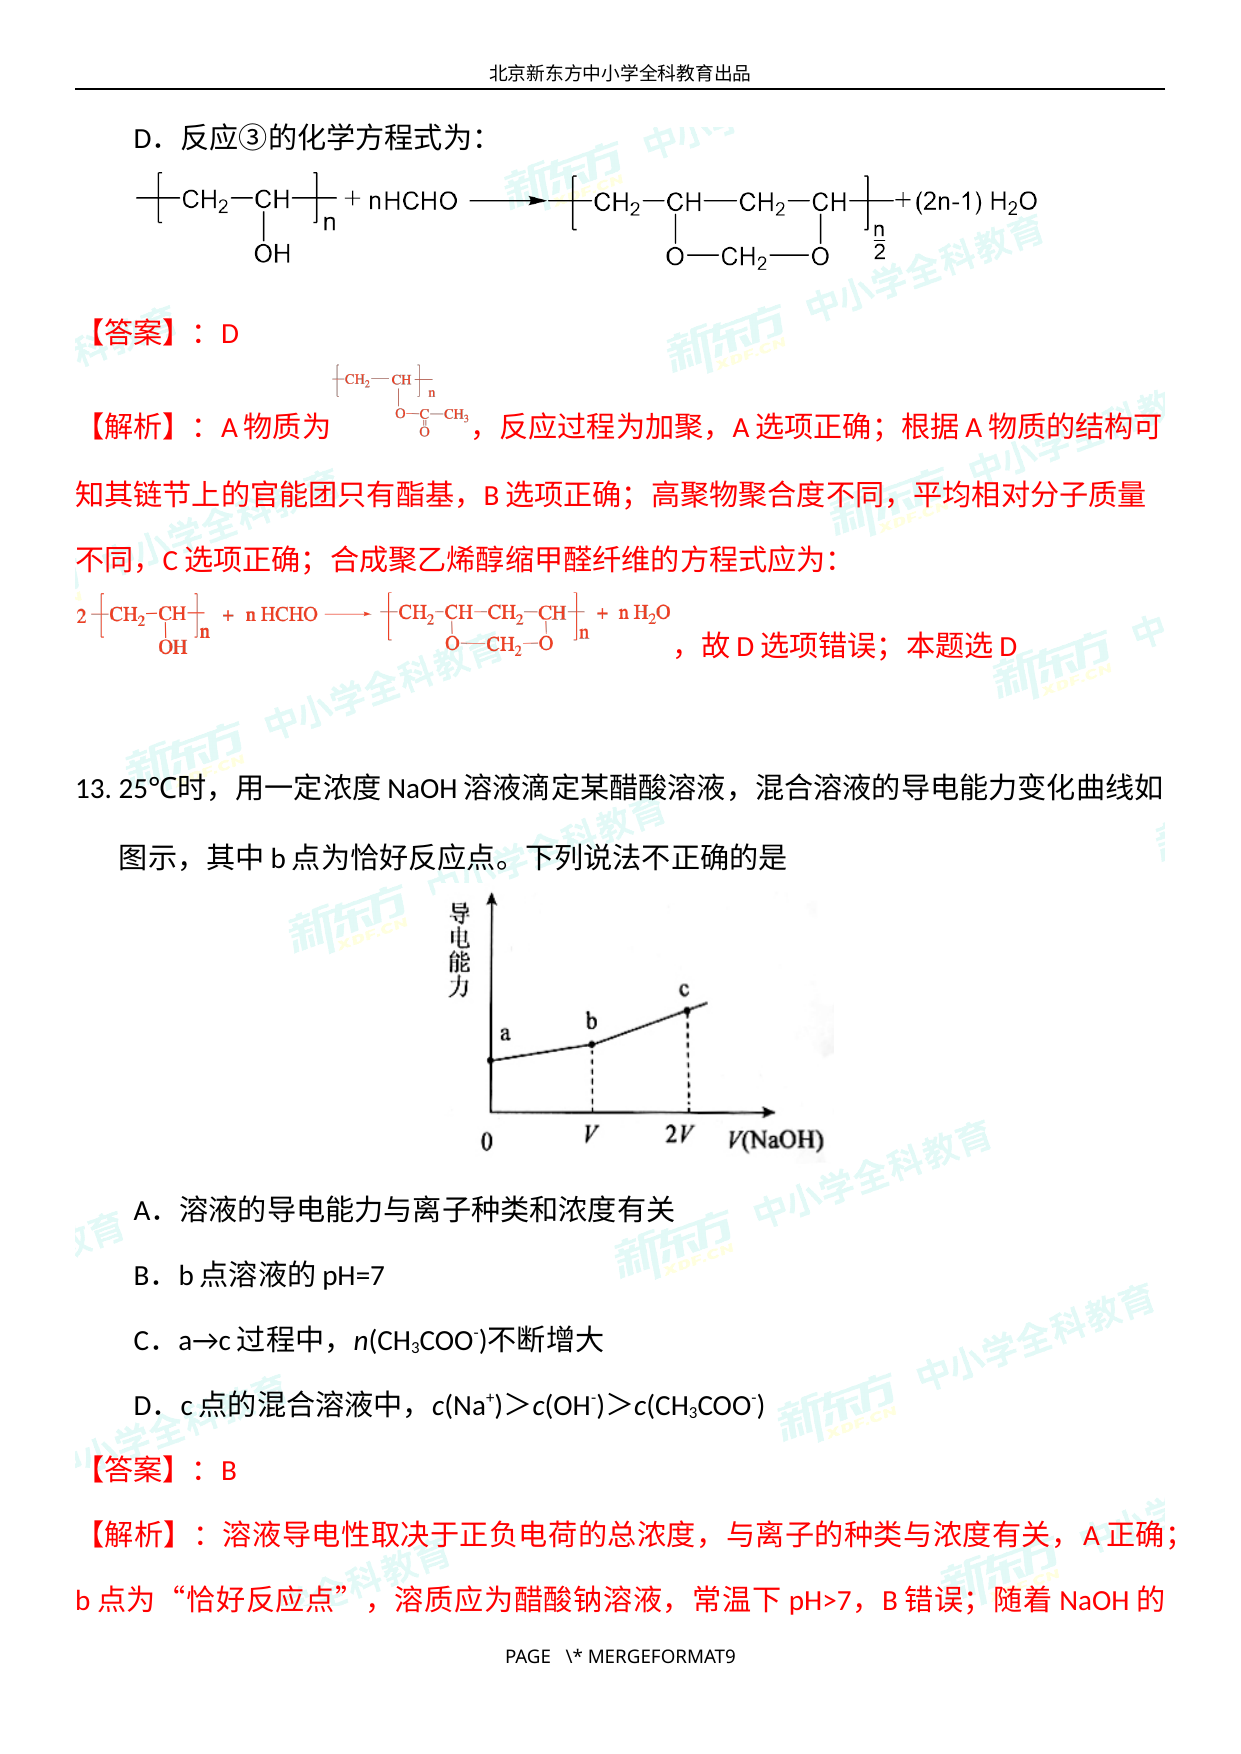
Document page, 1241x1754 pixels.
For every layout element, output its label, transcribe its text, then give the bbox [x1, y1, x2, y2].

text D．c点的混合溶液中，c(Na+)＞c(OH-)＞c(CH3COO-) [75, 1371, 1165, 1436]
picture [435, 883, 834, 1169]
text 【答案】：B [75, 1436, 1165, 1501]
text 13. 25℃时，用一定浓度NaOH溶液滴定某醋酸溶液，混合溶液的导电能力变化曲线如 [75, 753, 1165, 818]
picture [133, 168, 1042, 274]
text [75, 1501, 1165, 1631]
picture [75, 590, 672, 657]
text B．b点溶液的pH=7 [75, 1241, 1165, 1306]
text 图示，其中b点为恰好反应点。下列说法不正确的是 [75, 818, 1165, 883]
text 【解析】：A物质为，反应过程为加聚，A选项正确；根据A物质的结构可知其链节上的官能团只有酯基，B选项正确；高聚物聚合度不同，平均相对分子质量不同，C选项正确；合成聚乙烯醇缩甲醛纤维的方程式应为：，故D选项错误；本题选D [75, 363, 1165, 688]
picture [331, 363, 470, 438]
text D．反应③的化学方程式为： [75, 103, 1165, 168]
text C．a→c过程中，n(CH3COO-)不断增大 [75, 1306, 1165, 1371]
text A．溶液的导电能力与离子种类和浓度有关 [75, 1176, 1165, 1241]
text 【答案】：D [75, 298, 1165, 363]
